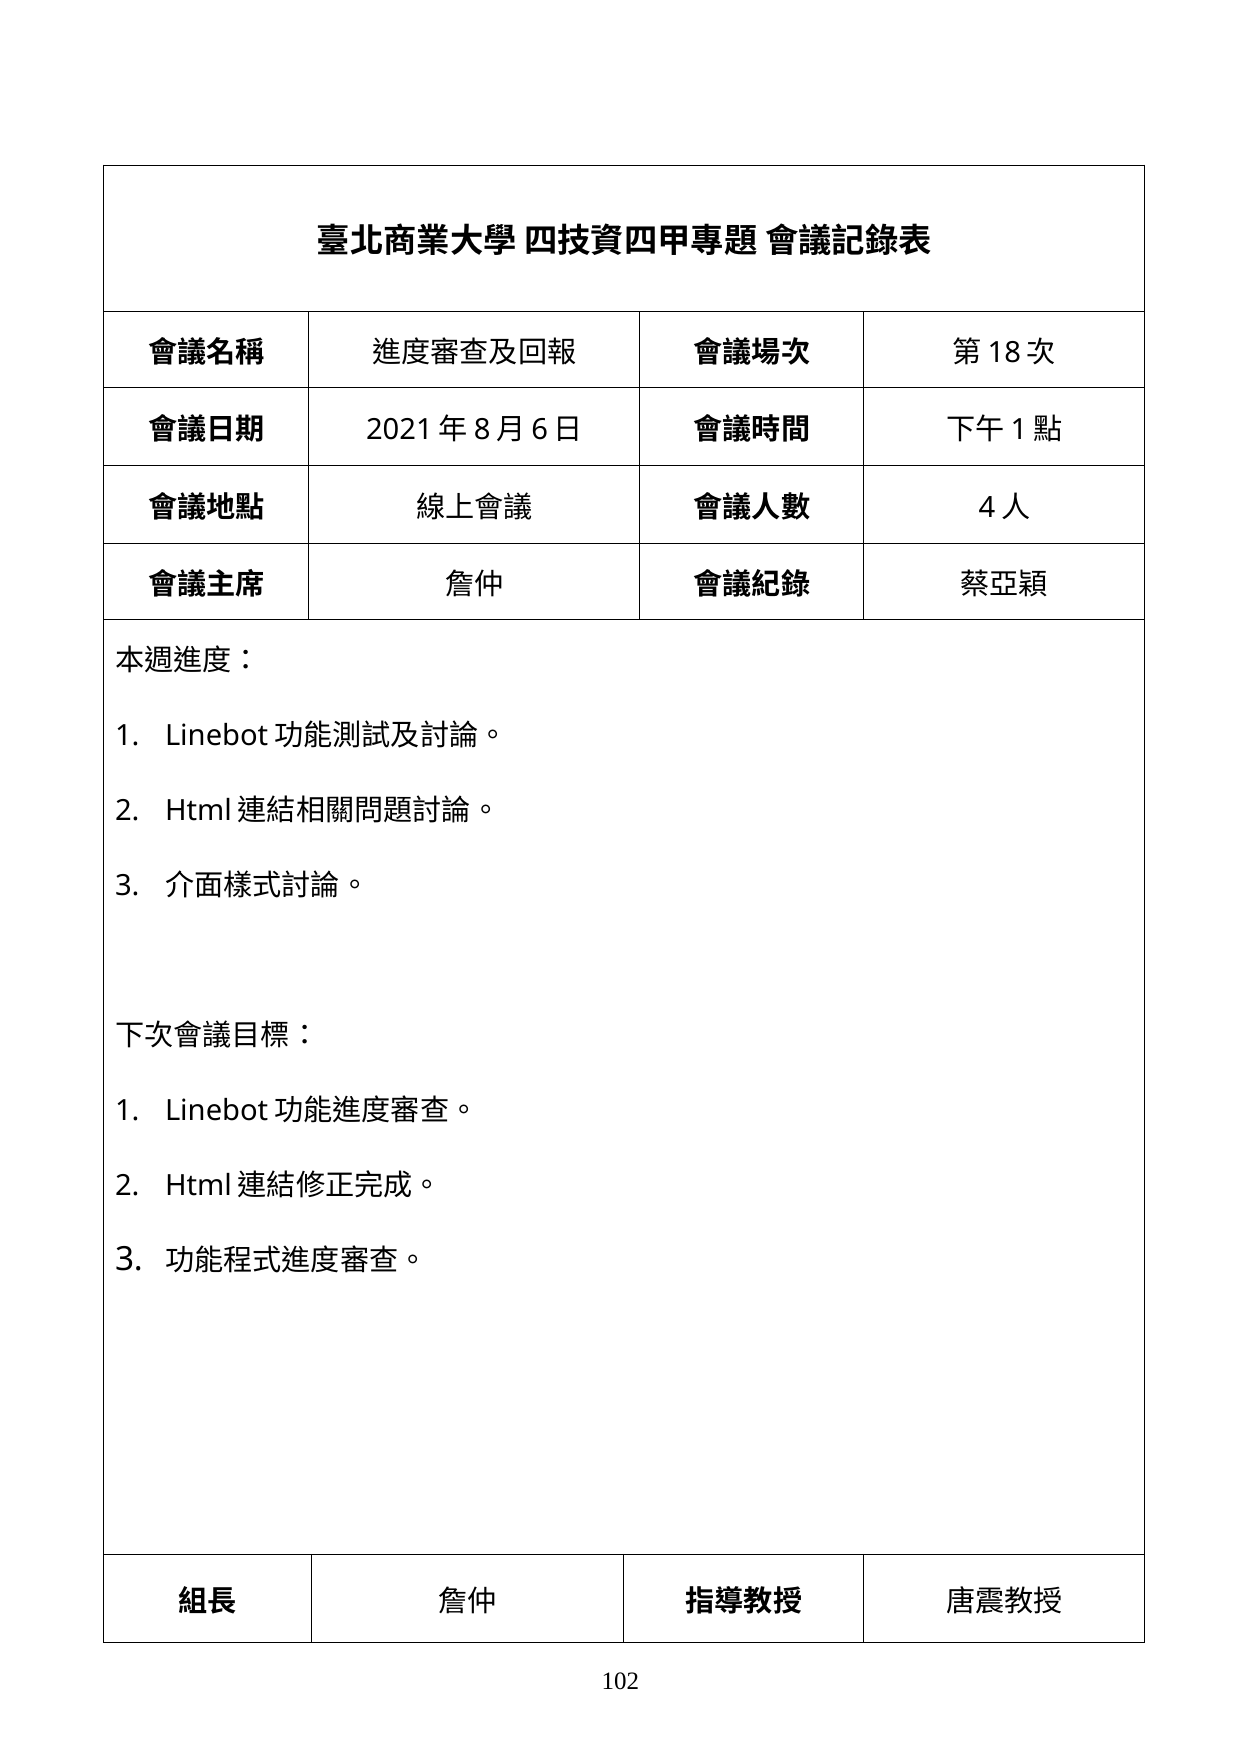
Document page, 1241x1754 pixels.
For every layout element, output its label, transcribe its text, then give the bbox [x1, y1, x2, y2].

table_cell 會議地點 [104, 466, 308, 543]
table_cell 會議人數 [640, 466, 863, 543]
table_cell 會議日期 [104, 388, 308, 465]
table_cell 會議名稱 [104, 312, 308, 387]
table_cell 本週進度： Linebot功能測試及討論。 Html連結相關問題討論。 介面樣式討論。 下次會議目標： Linebot功能進度審查。 Html連結修正完成。 功能程式進度審查。 [104, 620, 1144, 1554]
table_cell 會議紀錄 [640, 544, 863, 619]
table_cell 詹仲 [309, 544, 639, 619]
table_cell 4人 [864, 466, 1144, 543]
table_cell 會議時間 [640, 388, 863, 465]
table_cell 指導教授 [624, 1555, 863, 1642]
table_cell 詹仲 [312, 1555, 623, 1642]
table_cell 下午1點 [864, 388, 1144, 465]
table_cell 組長 [104, 1555, 311, 1642]
table_cell 唐震教授 [864, 1555, 1144, 1642]
table_cell 會議場次 [640, 312, 863, 387]
table_cell 蔡亞穎 [864, 544, 1144, 619]
table_cell 第18次 [864, 312, 1144, 387]
table_cell 線上會議 [309, 466, 639, 543]
table_cell 會議主席 [104, 544, 308, 619]
table_header 臺北商業大學 四技資四甲專題 會議記錄表 [104, 166, 1144, 311]
table_cell 2021年8月6日 [309, 388, 639, 465]
table_cell 進度審查及回報 [309, 312, 639, 387]
